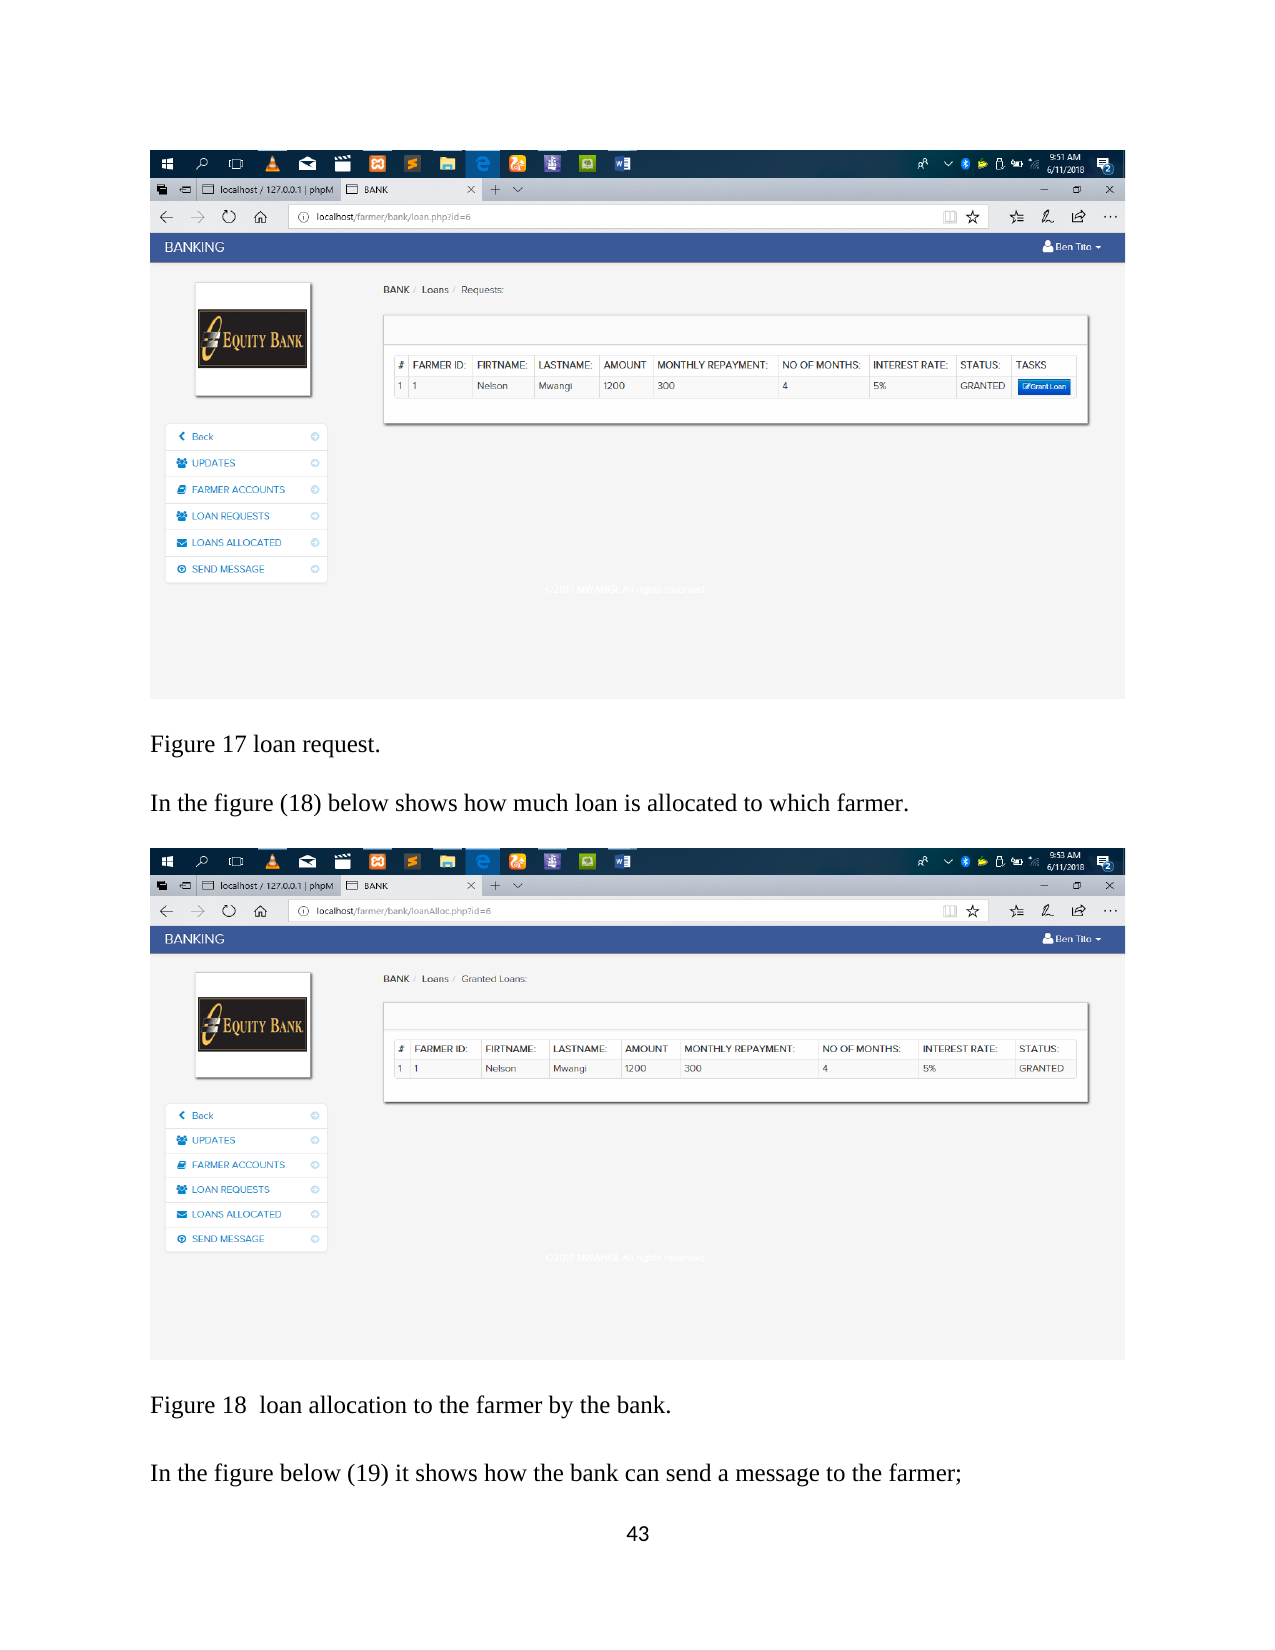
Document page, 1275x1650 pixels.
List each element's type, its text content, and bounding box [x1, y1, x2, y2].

picture [979, 162, 986, 168]
picture [962, 857, 969, 866]
picture [962, 159, 969, 169]
text Figure 17 loan request. [150, 729, 1125, 757]
text Figure 18 loan allocation to the farmer by the bank. [150, 1390, 1125, 1419]
text In the figure (18) below shows how much loan is allocated to which farmer. [150, 788, 1125, 817]
picture [150, 848, 1125, 1360]
picture [150, 150, 1125, 699]
text In the figure below (19) it shows how the bank can send a message to the farmer; [150, 1458, 1125, 1487]
